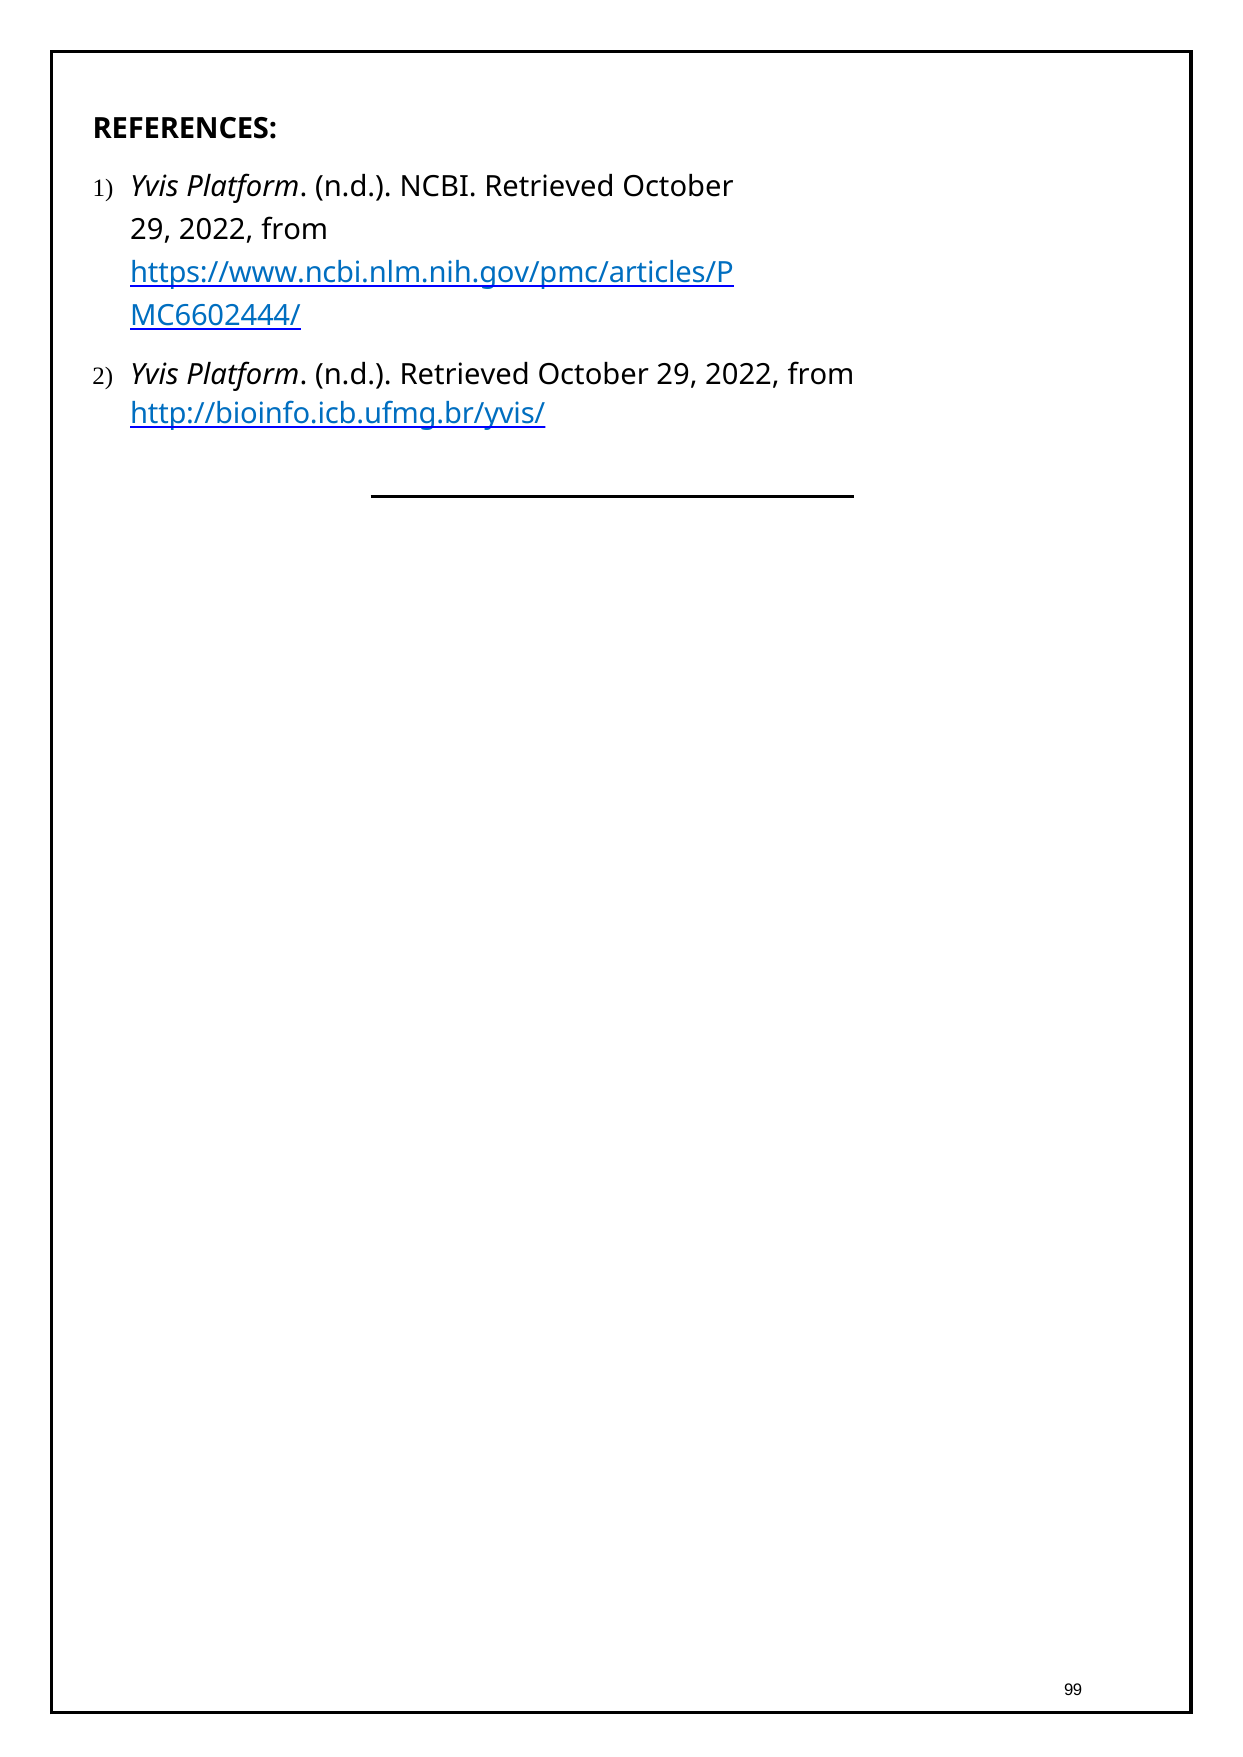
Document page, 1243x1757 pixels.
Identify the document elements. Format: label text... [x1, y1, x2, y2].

list Yvis Platform. (n.d.). NCBI. Retrieved October 29, 2022, from https://www.ncbi.nlm.nih.gov/pmc/articles/PMC6602444/ [92, 166, 758, 334]
subtitle REFERENCES: [92, 107, 1180, 147]
list Yvis Platform. (n.d.). Retrieved October 29, 2022, from http://bioinfo.icb.ufmg.br/yvis/ [92, 353, 1180, 432]
